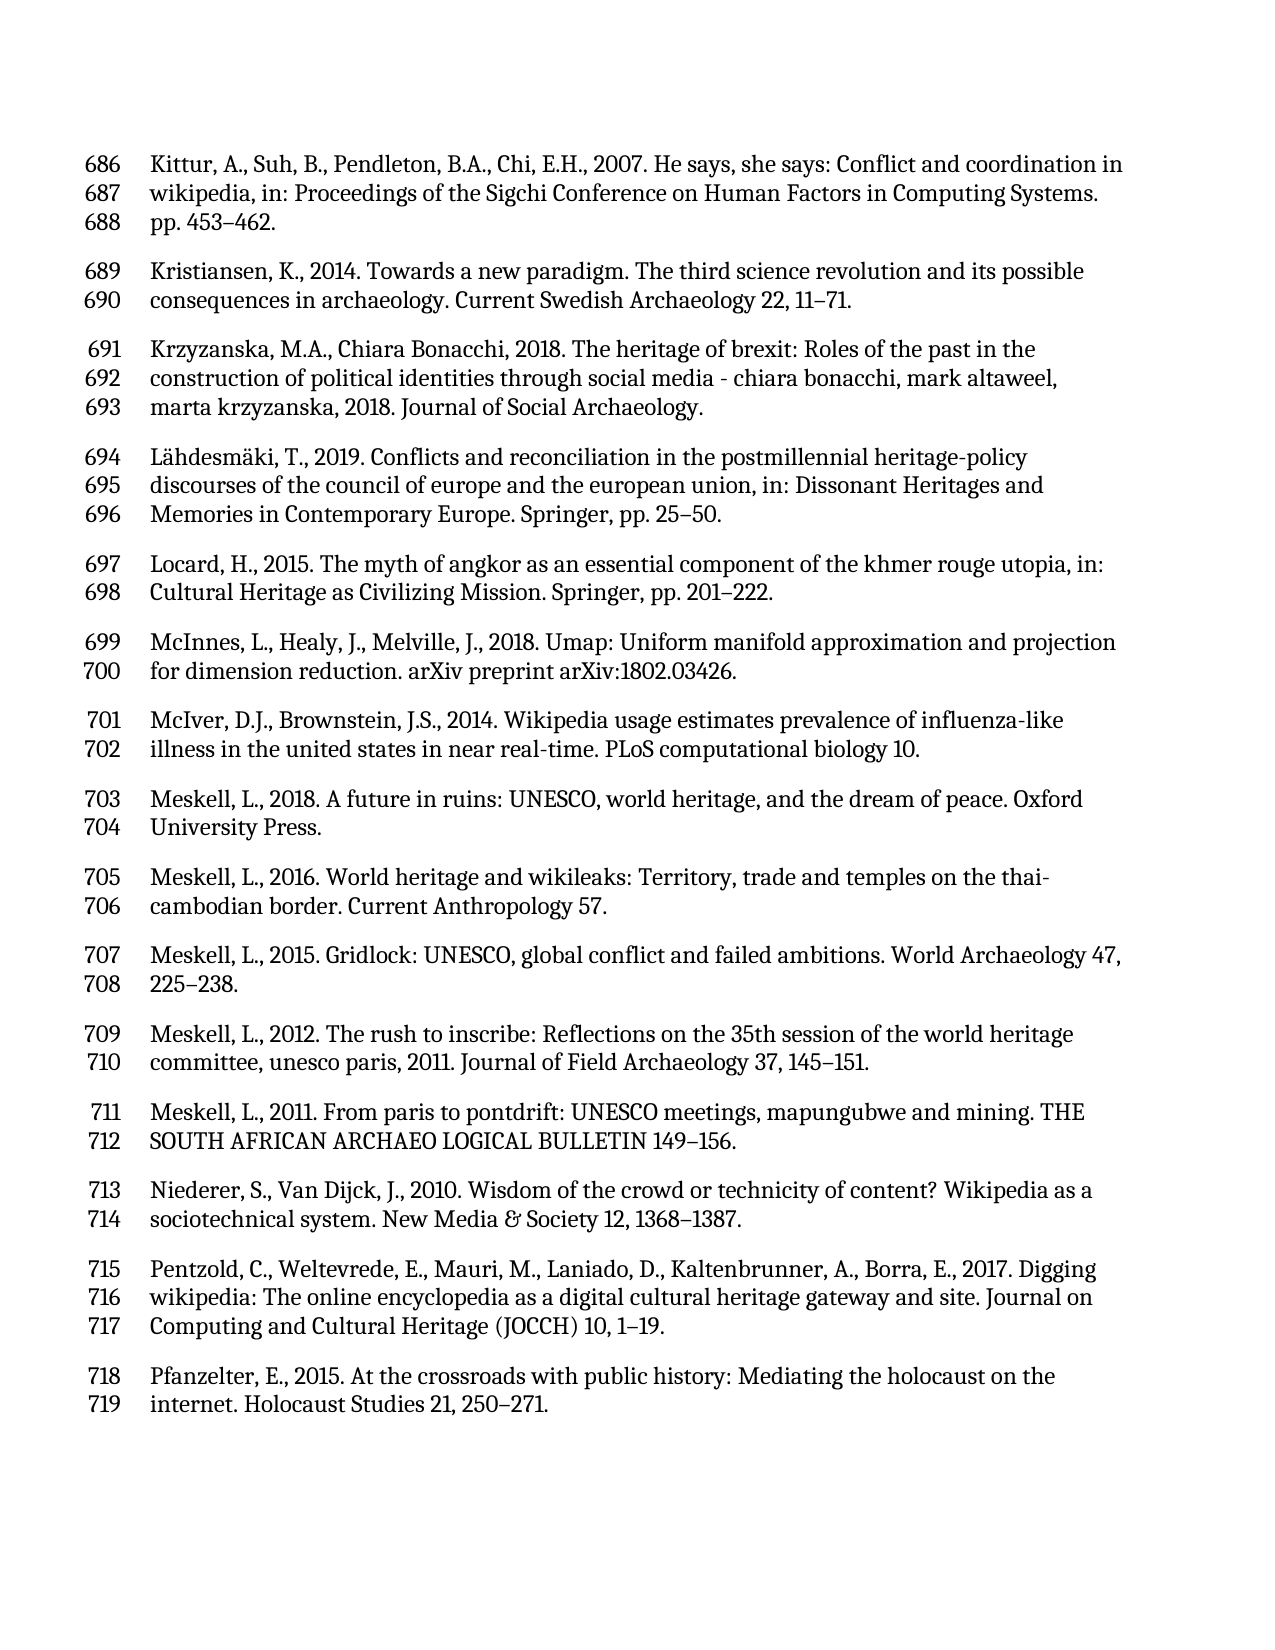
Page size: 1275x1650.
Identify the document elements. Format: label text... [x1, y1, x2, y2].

text Pfanzelter, E., 2015. At the crossroads with public history: Mediating the holocaust on the internet. Holocaust Studies 21, 250–271. [150, 1362, 1125, 1419]
text McIver, D.J., Brownstein, J.S., 2014. Wikipedia usage estimates prevalence of influenza-like illness in the united states in near real-time. PLoS computational biology 10. [150, 706, 1125, 764]
text Pentzold, C., Weltevrede, E., Mauri, M., Laniado, D., Kaltenbrunner, A., Borra, E., 2017. Digging wikipedia: The online encyclopedia as a digital cultural heritage gateway and site. Journal on Computing and Cultural Heritage (JOCCH) 10, 1–19. [150, 1254, 1125, 1341]
text Meskell, L., 2018. A future in ruins: UNESCO, world heritage, and the dream of peace. Oxford University Press. [150, 784, 1125, 842]
text Lähdesmäki, T., 2019. Conflicts and reconciliation in the postmillennial heritage-policy discourses of the council of europe and the european union, in: Dissonant Heritages and Memories in Contemporary Europe. Springer, pp. 25–50. [150, 442, 1125, 529]
text McInnes, L., Healy, J., Melville, J., 2018. Umap: Uniform manifold approximation and projection for dimension reduction. arXiv preprint arXiv:1802.03426. [150, 628, 1125, 685]
text Meskell, L., 2012. The rush to inscribe: Reflections on the 35th session of the world heritage committee, unesco paris, 2011. Journal of Field Archaeology 37, 145–151. [150, 1019, 1125, 1077]
text Kristiansen, K., 2014. Towards a new paradigm. The third science revolution and its possible consequences in archaeology. Current Swedish Archaeology 22, 11–71. [150, 257, 1125, 314]
text Meskell, L., 2011. From paris to pontdrift: UNESCO meetings, mapungubwe and mining. THE SOUTH AFRICAN ARCHAEO LOGICAL BULLETIN 149–156. [150, 1098, 1125, 1155]
text Niederer, S., Van Dijck, J., 2010. Wisdom of the crowd or technicity of content? Wikipedia as a sociotechnical system. New Media & Society 12, 1368–1387. [150, 1176, 1125, 1234]
text Meskell, L., 2016. World heritage and wikileaks: Territory, trade and temples on the thai-cambodian border. Current Anthropology 57. [150, 863, 1125, 920]
text Meskell, L., 2015. Gridlock: UNESCO, global conflict and failed ambitions. World Archaeology 47, 225–238. [150, 941, 1125, 999]
text Locard, H., 2015. The myth of angkor as an essential component of the khmer rouge utopia, in: Cultural Heritage as Civilizing Mission. Springer, pp. 201–222. [150, 549, 1125, 607]
text Kittur, A., Suh, B., Pendleton, B.A., Chi, E.H., 2007. He says, she says: Conflict and coordination in wikipedia, in: Proceedings of the Sigchi Conference on Human Factors in Computing Systems. pp. 453–462. [150, 150, 1125, 236]
text Krzyzanska, M.A., Chiara Bonacchi, 2018. The heritage of brexit: Roles of the past in the construction of political identities through social media - chiara bonacchi, mark altaweel, marta krzyzanska, 2018. Journal of Social Archaeology. [150, 335, 1125, 422]
